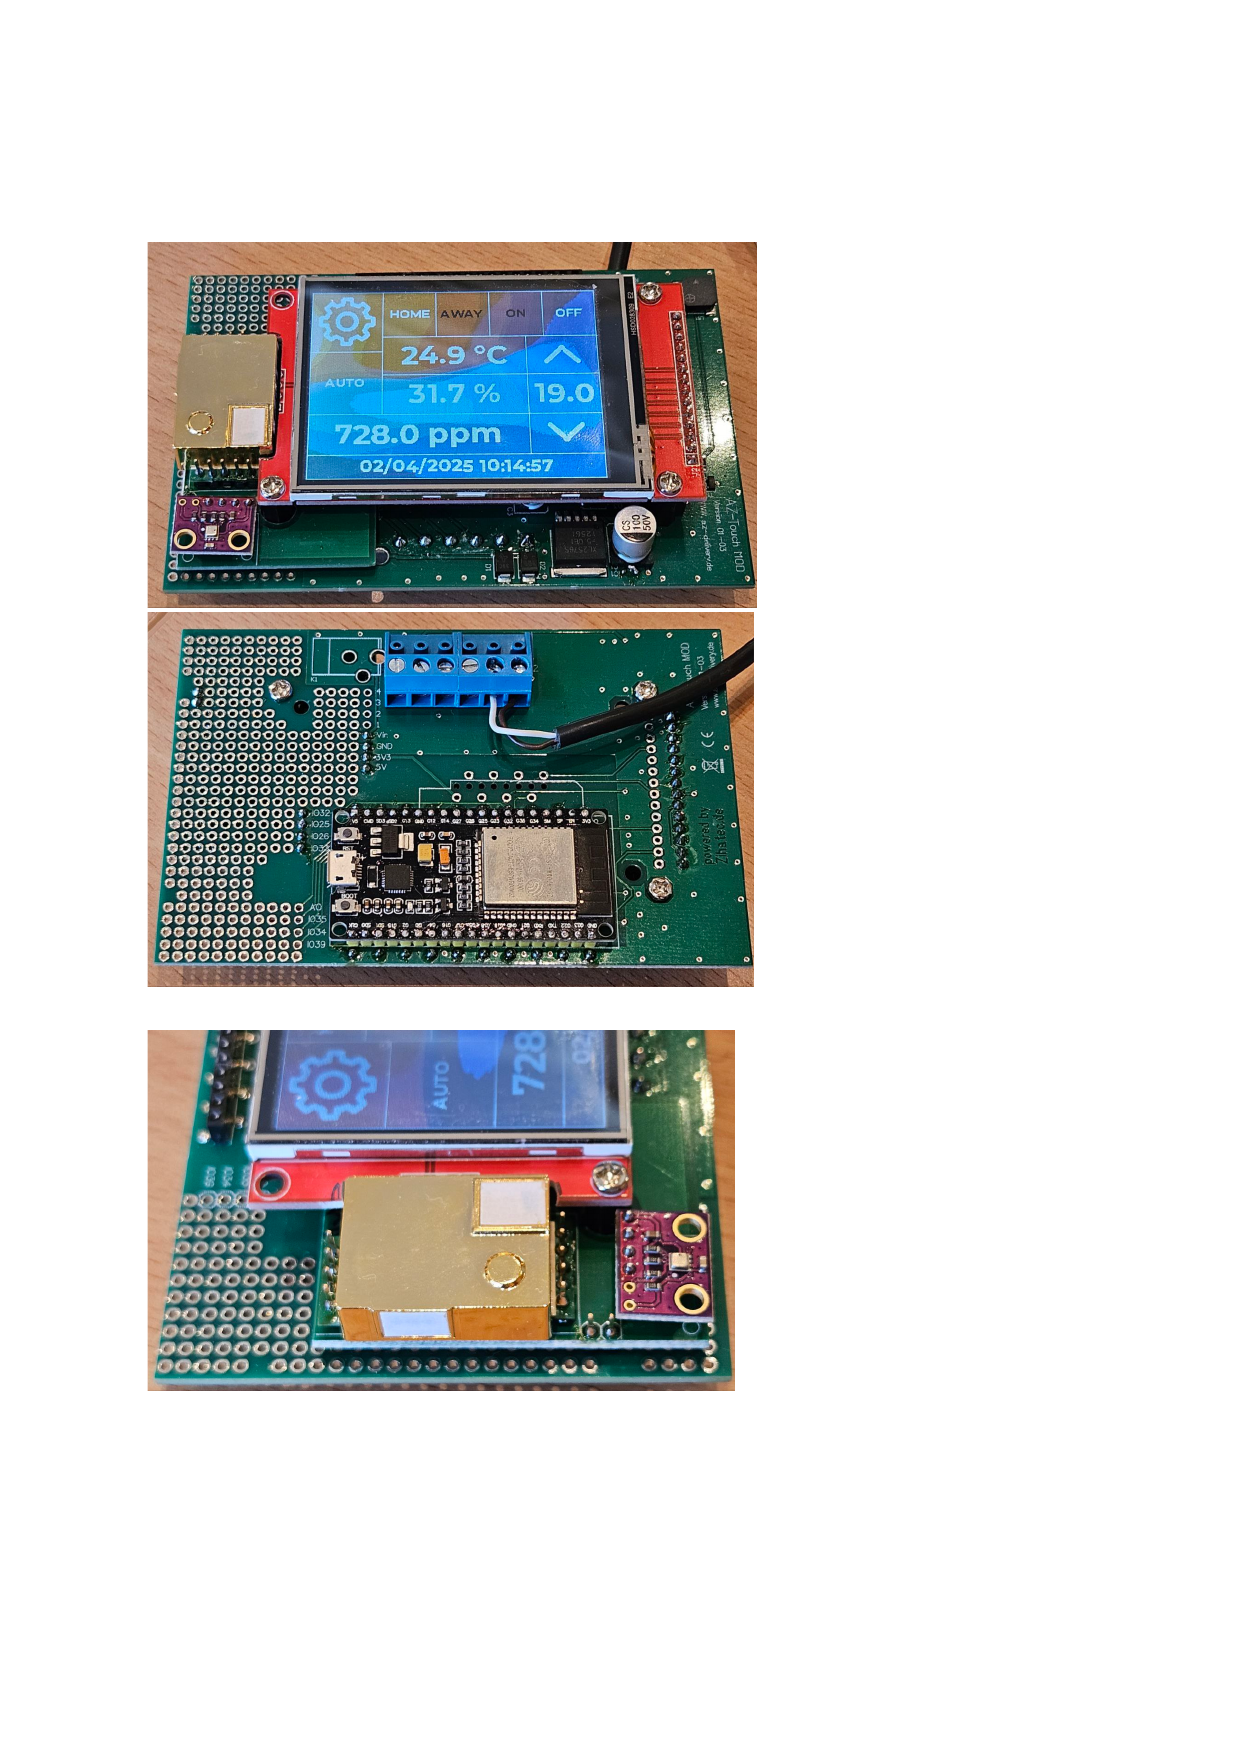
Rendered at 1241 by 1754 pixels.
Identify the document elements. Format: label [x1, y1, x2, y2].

picture [147, 242, 757, 608]
picture [147, 612, 754, 987]
picture [147, 1030, 735, 1391]
